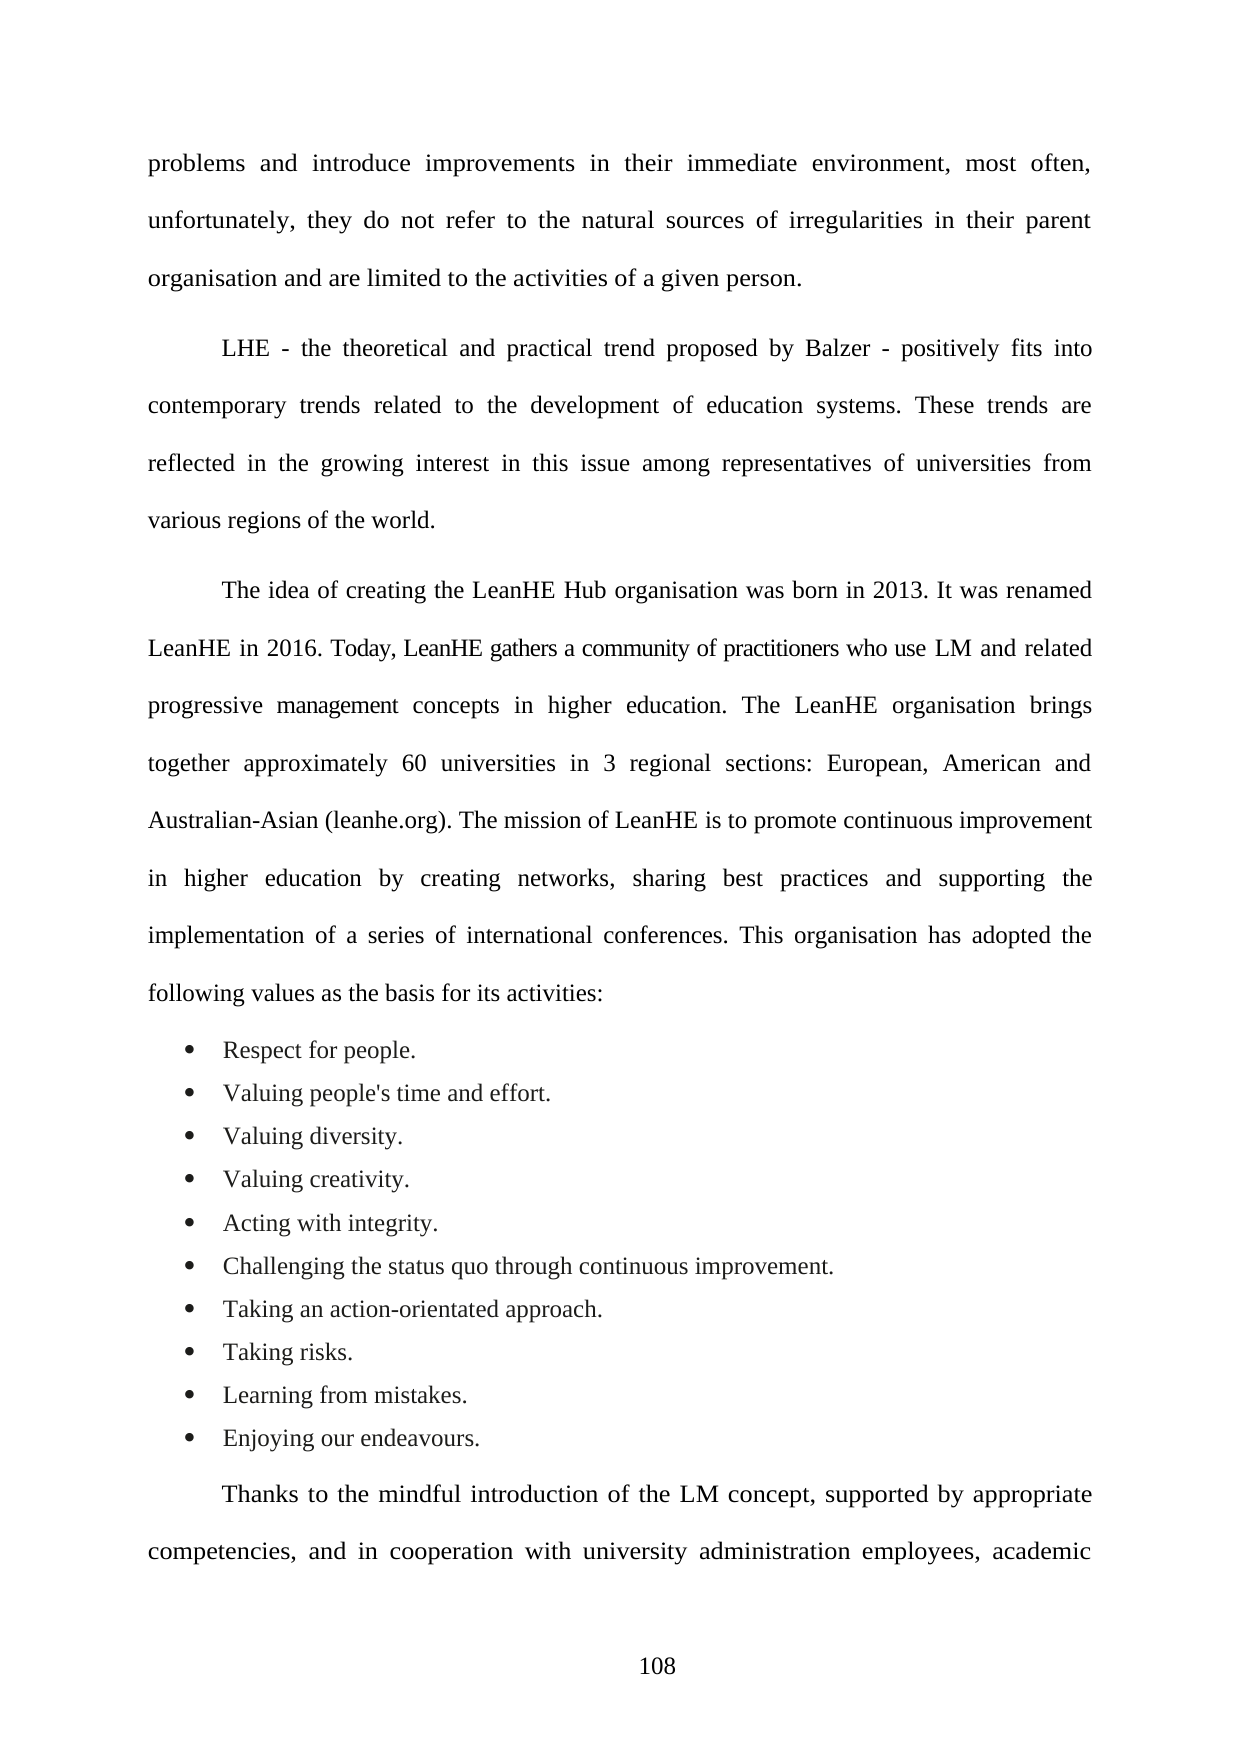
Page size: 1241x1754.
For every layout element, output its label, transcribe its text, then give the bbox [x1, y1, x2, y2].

list Taking an action-orientated approach. [185, 1294, 1094, 1323]
list Enjoying our endeavours. [185, 1423, 1094, 1452]
text LHE - the theoretical and practical trend proposed by Balzer - positively fits into contemporary trends related to the development of education systems. These trends are reflected in the growing interest in this issue among representatives of universities from various regions of the world. [148, 333, 1093, 534]
list Learning from mistakes. [185, 1380, 1094, 1409]
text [148, 148, 1093, 291]
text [148, 1479, 1093, 1565]
list Challenging the status quo through continuous improvement. [185, 1251, 1094, 1279]
list Taking risks. [185, 1337, 1094, 1366]
list Respect for people. [185, 1035, 1094, 1064]
list Acting with integrity. [185, 1208, 1094, 1236]
list Valuing people's time and effort. [185, 1078, 1094, 1107]
list Valuing diversity. [185, 1121, 1094, 1150]
text The idea of creating the LeanHE Hub organisation was born in 2013. It was renamed LeanHE in 2016. Today, LeanHE gathers a community of practitioners who use LM and related progressive management concepts in higher education. The LeanHE organisation brings together approximately 60 universities in 3 regional sections: European, American and Australian-Asian (leanhe.org). The mission of LeanHE is to promote continuous improvement in higher education by creating networks, sharing best practices and supporting the implementation of a series of international conferences. This organisation has adopted the following values as the basis for its activities: [148, 575, 1093, 1006]
list Valuing creativity. [185, 1164, 1094, 1193]
